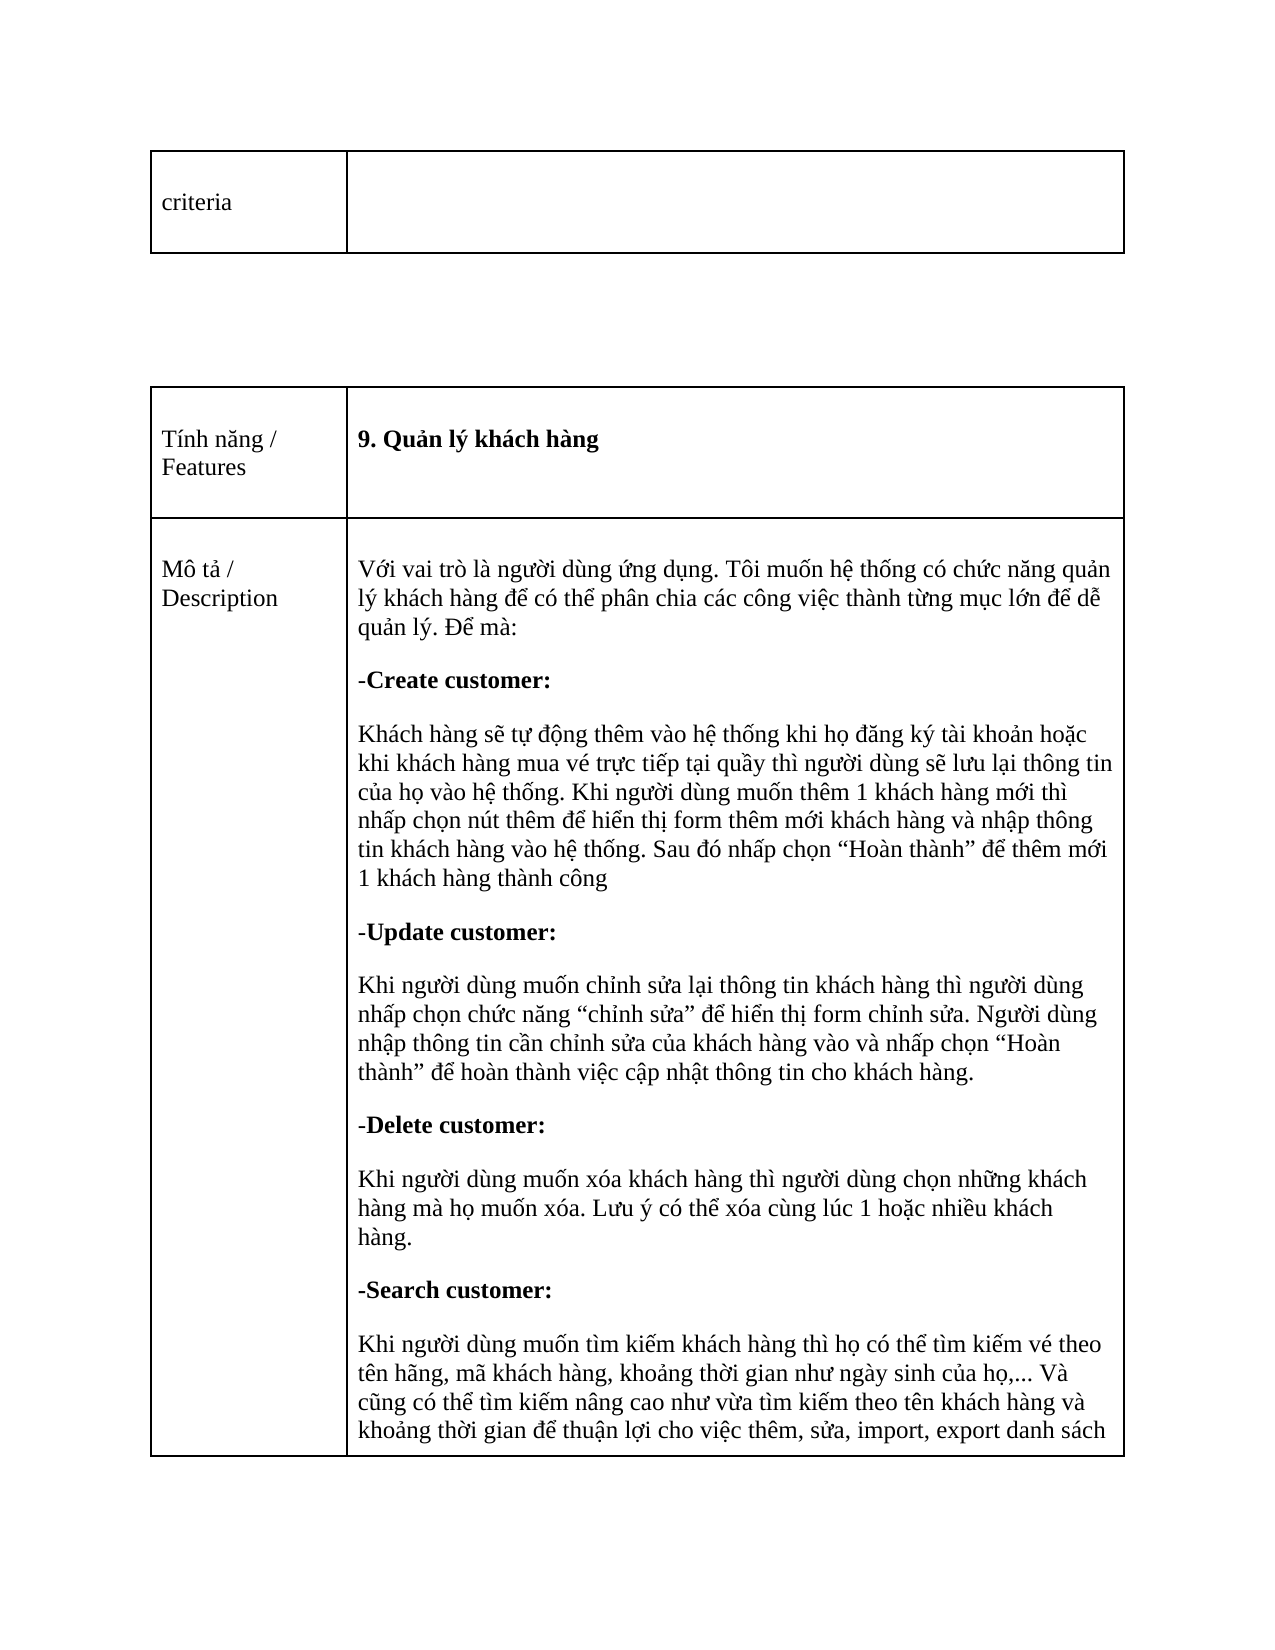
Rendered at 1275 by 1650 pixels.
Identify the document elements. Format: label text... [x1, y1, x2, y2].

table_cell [348, 519, 1123, 1454]
table_header 9. Quản lý khách hàng [348, 388, 1123, 517]
table_cell Mô tả / Description [152, 519, 346, 1454]
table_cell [348, 152, 1123, 252]
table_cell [152, 152, 346, 252]
table_header Tính năng / Features [152, 388, 346, 517]
